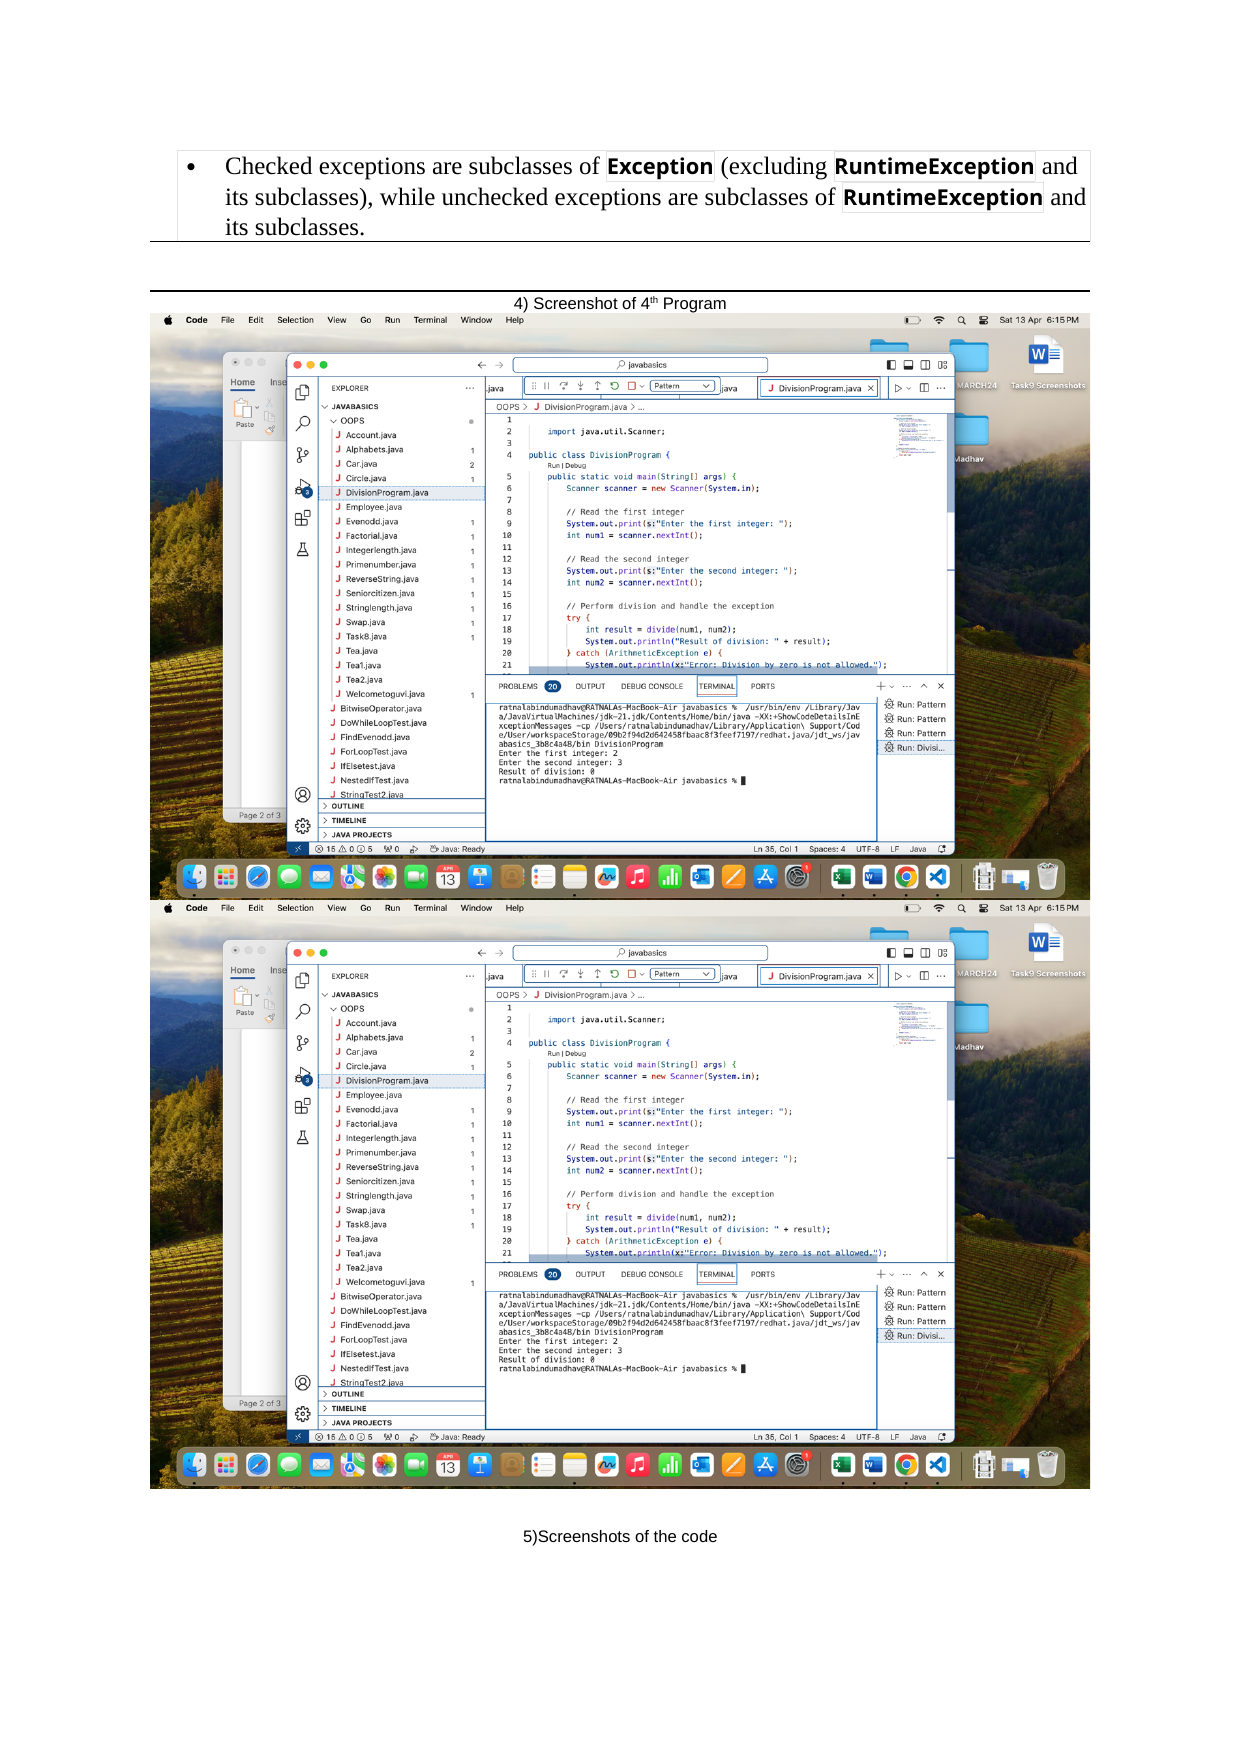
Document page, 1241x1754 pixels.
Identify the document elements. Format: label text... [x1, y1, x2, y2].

text 5)Screenshots of the code [150, 1527, 1090, 1546]
text 4) Screenshot of 4th ProgramBottom of Form [150, 292, 1090, 313]
picture [150, 313, 1091, 1489]
list Checked exceptions are subclasses of Exception (excluding RuntimeException and its subclasses), while unchecked exceptions are subclasses of RuntimeException and its subclasses. [178, 151, 1090, 241]
